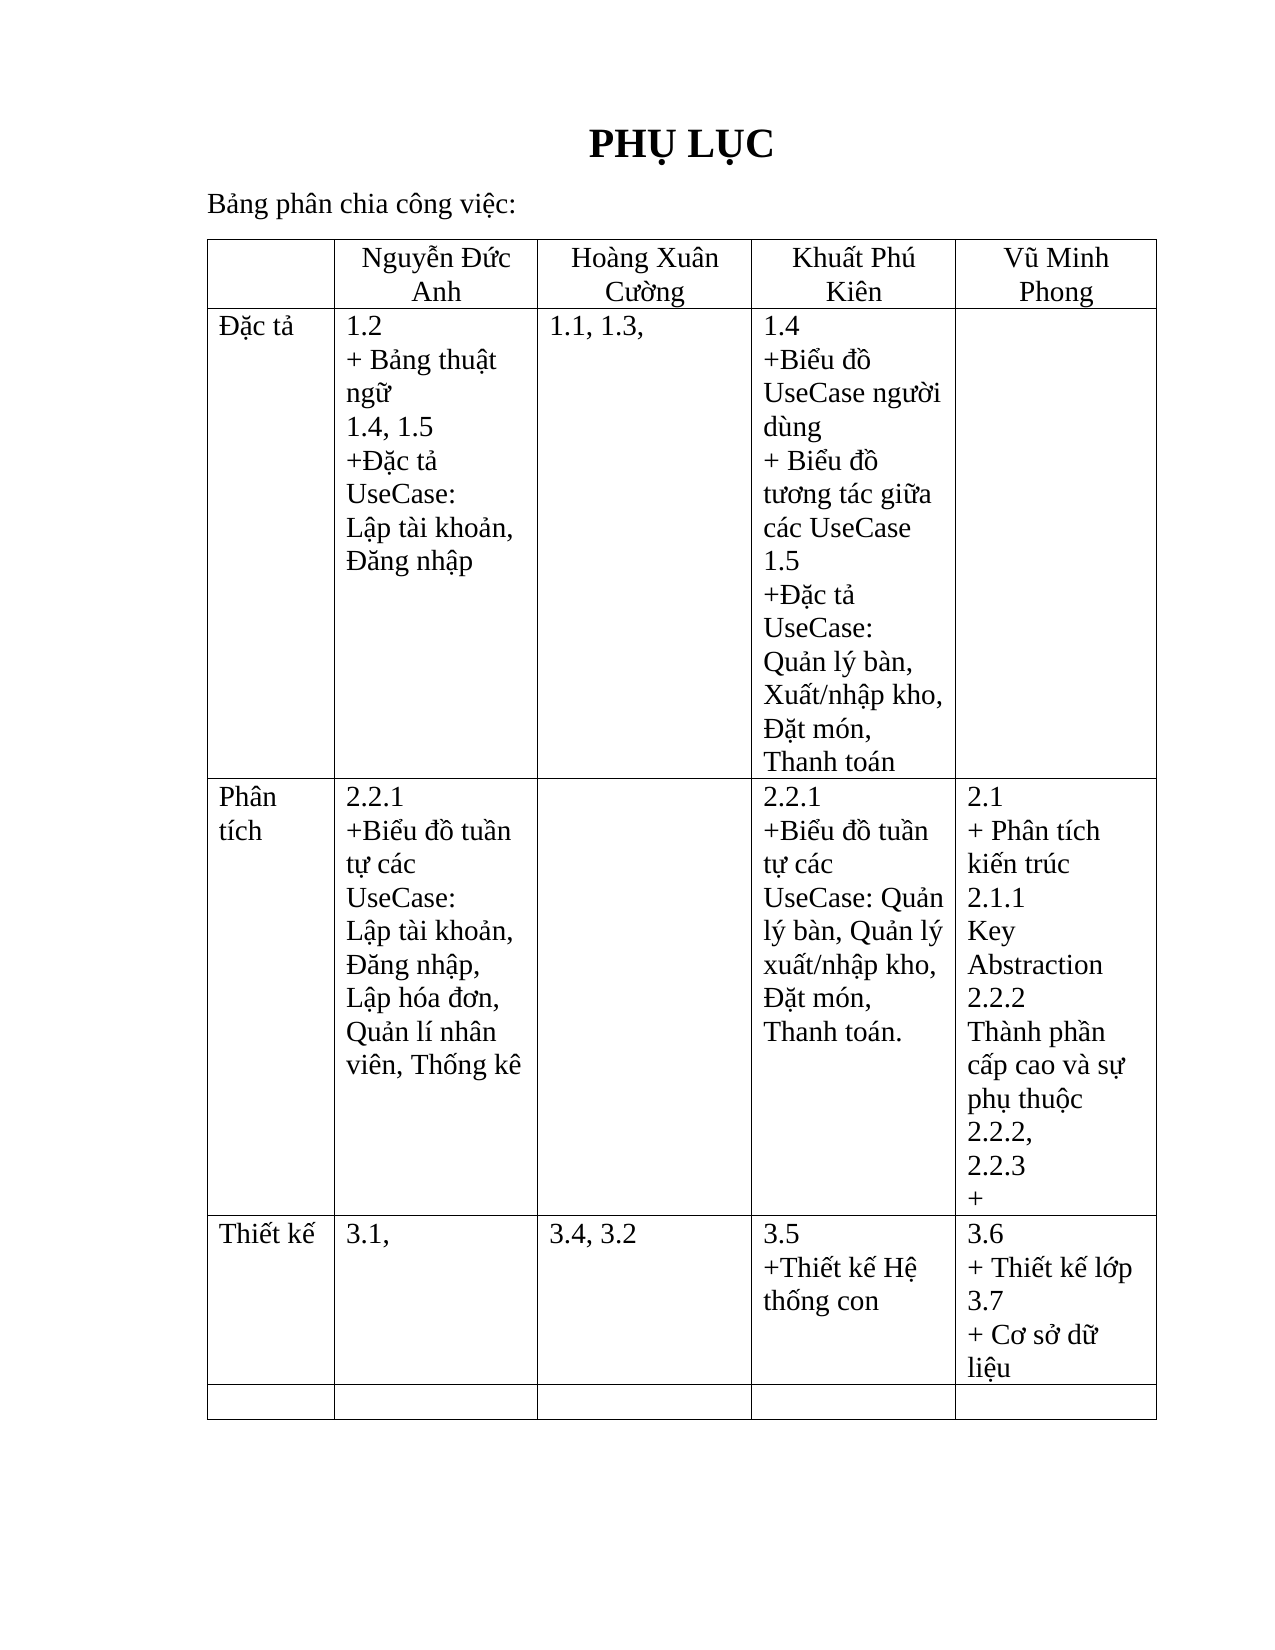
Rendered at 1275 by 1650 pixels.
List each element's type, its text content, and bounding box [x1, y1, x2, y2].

table_header Nguyễn Đức Anh [335, 240, 537, 307]
table_cell [956, 309, 1156, 778]
table_cell Thiết kế [208, 1216, 334, 1384]
table_cell 3.4, 3.2 [538, 1216, 751, 1384]
table_cell [956, 1385, 1156, 1418]
table_header Vũ Minh Phong [956, 240, 1156, 307]
text PHỤ LỤC [207, 118, 1157, 166]
table_cell [208, 1385, 334, 1418]
table_cell 3.6 + Thiết kế lớp 3.7 + Cơ sở dữ liệu [956, 1216, 1156, 1384]
table_cell [538, 1385, 751, 1418]
table_cell [335, 1385, 537, 1418]
table_header [208, 240, 334, 307]
table_header Hoàng Xuân Cường [538, 240, 751, 307]
table_cell 2.2.1 +Biểu đồ tuần tự các UseCase: Lập tài khoản, Đăng nhập, Lập hóa đơn, Quản lí nhân viên, Thống kê [335, 779, 537, 1215]
table_cell [538, 779, 751, 1215]
text Bảng phân chia công việc: [207, 186, 1157, 220]
table_header Khuất Phú Kiên [752, 240, 955, 307]
table_cell 3.5 +Thiết kế Hệ thống con [752, 1216, 955, 1384]
table_cell 2.1 + Phân tích kiến trúc 2.1.1 Key Abstraction 2.2.2 Thành phần cấp cao và sự phụ thuộc 2.2.2, 2.2.3 + [956, 779, 1156, 1215]
table_cell 3.1, [335, 1216, 537, 1384]
table_cell 2.2.1 +Biểu đồ tuần tự các UseCase: Quản lý bàn, Quản lý xuất/nhập kho, Đặt món, Thanh toán. [752, 779, 955, 1215]
table_cell Đặc tả [208, 309, 334, 778]
table_cell [752, 1385, 955, 1418]
table_cell 1.4 +Biểu đồ UseCase người dùng + Biểu đồ tương tác giữa các UseCase 1.5 +Đặc tả UseCase: Quản lý bàn, Xuất/nhập kho, Đặt món, Thanh toán [752, 309, 955, 778]
table_cell 1.2 + Bảng thuật ngữ 1.4, 1.5 +Đặc tả UseCase: Lập tài khoản, Đăng nhập [335, 309, 537, 778]
table_cell Phân tích [208, 779, 334, 1215]
table_cell 1.1, 1.3, [538, 309, 751, 778]
